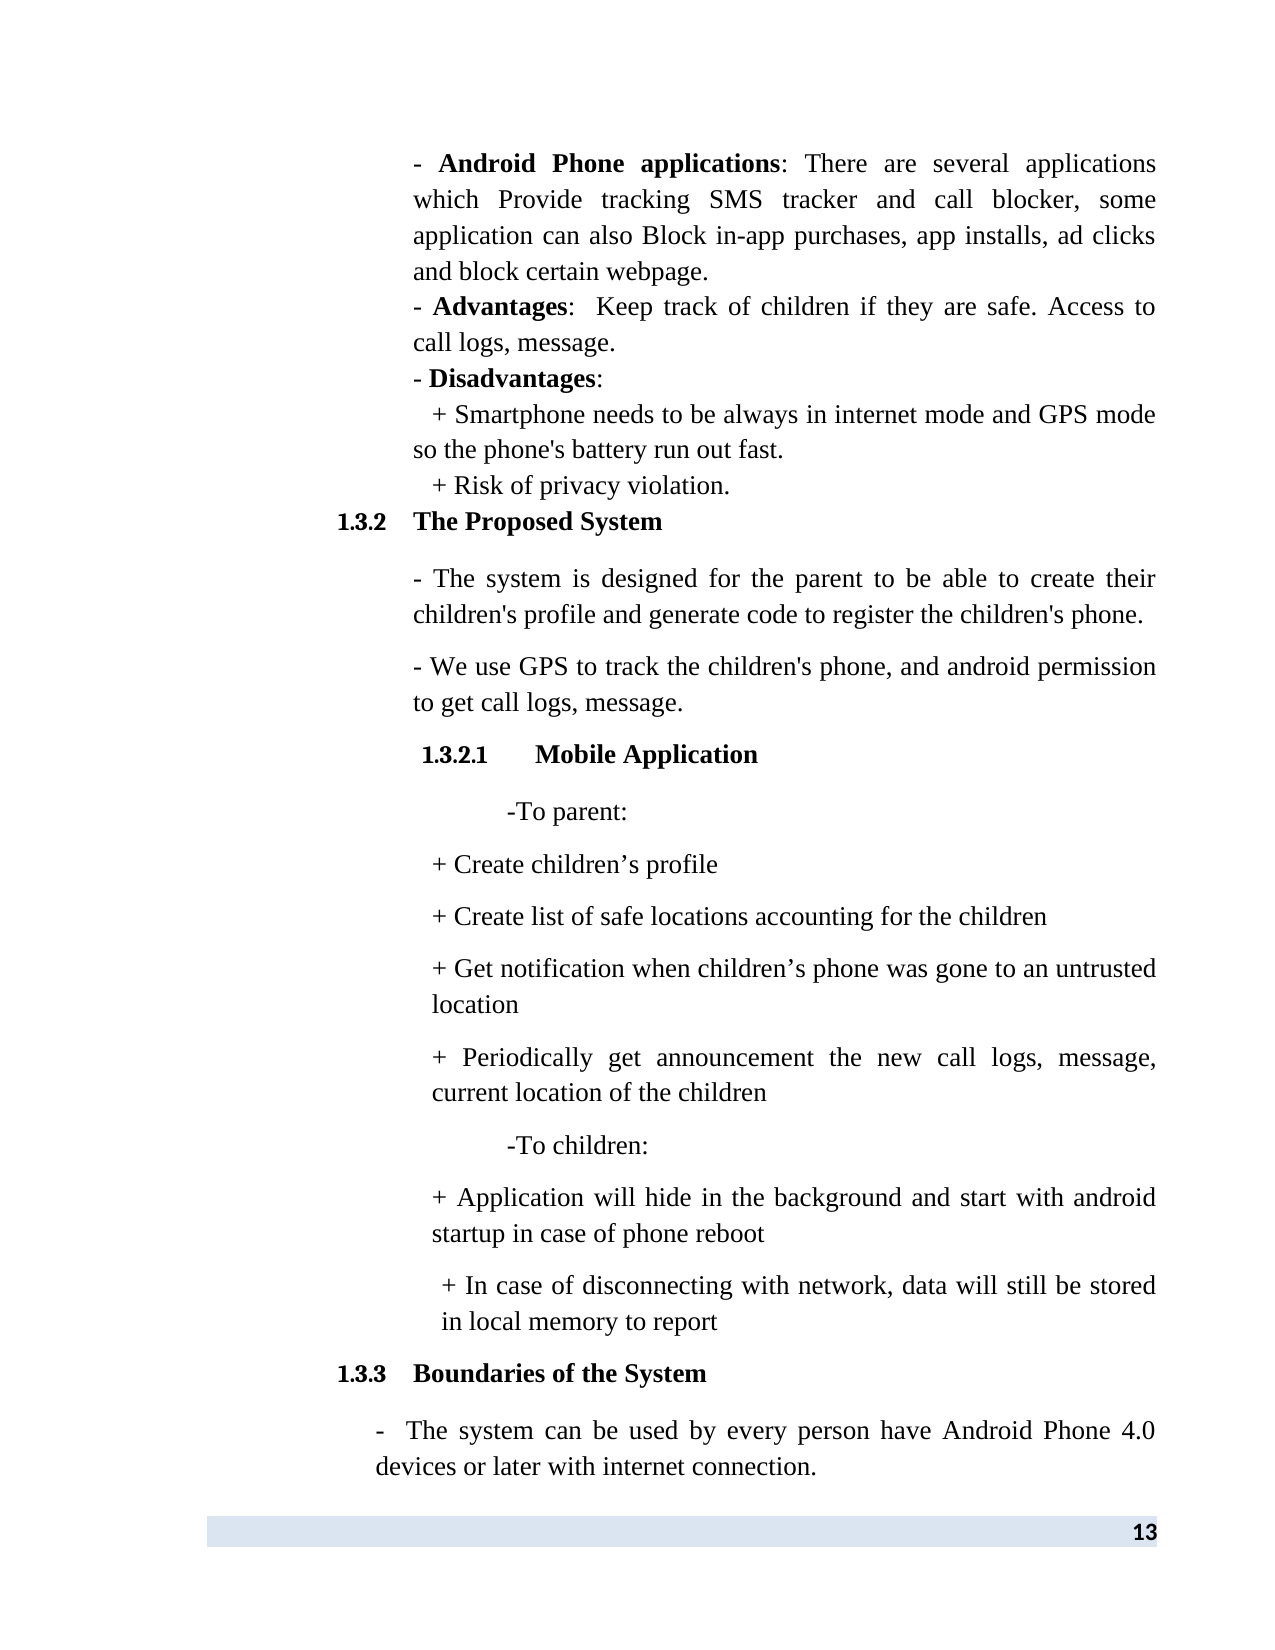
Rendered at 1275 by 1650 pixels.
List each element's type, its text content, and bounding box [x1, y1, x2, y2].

list The Proposed System [338, 505, 1157, 536]
text - The system can be used by every person have Android Phone 4.0 devices or later with internet connection. [375, 1414, 1157, 1481]
text + In case of disconnecting with network, data will still be stored in local memory to report [357, 1269, 1157, 1336]
text -To parent: [432, 795, 1157, 826]
text - The system is designed for the parent to be able to create their children's profile and generate code to register the children's phone. [413, 562, 1157, 629]
text + Smartphone needs to be always in internet mode and GPS mode so the phone's battery run out fast. [413, 398, 1157, 464]
text - Disadvantages: [413, 362, 1157, 393]
text + Application will hide in the background and start with android startup in case of phone reboot [357, 1181, 1157, 1248]
text -To children: [432, 1129, 1157, 1160]
text + Create list of safe locations accounting for the children [357, 900, 1157, 931]
text + Create children’s profile [357, 848, 1157, 879]
text - Advantages: Keep track of children if they are safe. Access to call logs, message. [413, 291, 1157, 357]
list Boundaries of the System [338, 1357, 1157, 1389]
text + Periodically get announcement the new call logs, message, current location of the children [357, 1041, 1157, 1107]
list Mobile Application [422, 738, 1157, 770]
text - Android Phone applications: There are several applications which Provide tracking SMS tracker and call blocker, some application can also Block in-app purchases, app installs, ad clicks and block certain webpage. [413, 148, 1157, 286]
text - We use GPS to track the children's phone, and android permission to get call logs, message. [413, 650, 1157, 717]
text + Get notification when children’s phone was gone to an untrusted location [357, 952, 1157, 1019]
text + Risk of privacy violation. [413, 469, 1157, 500]
